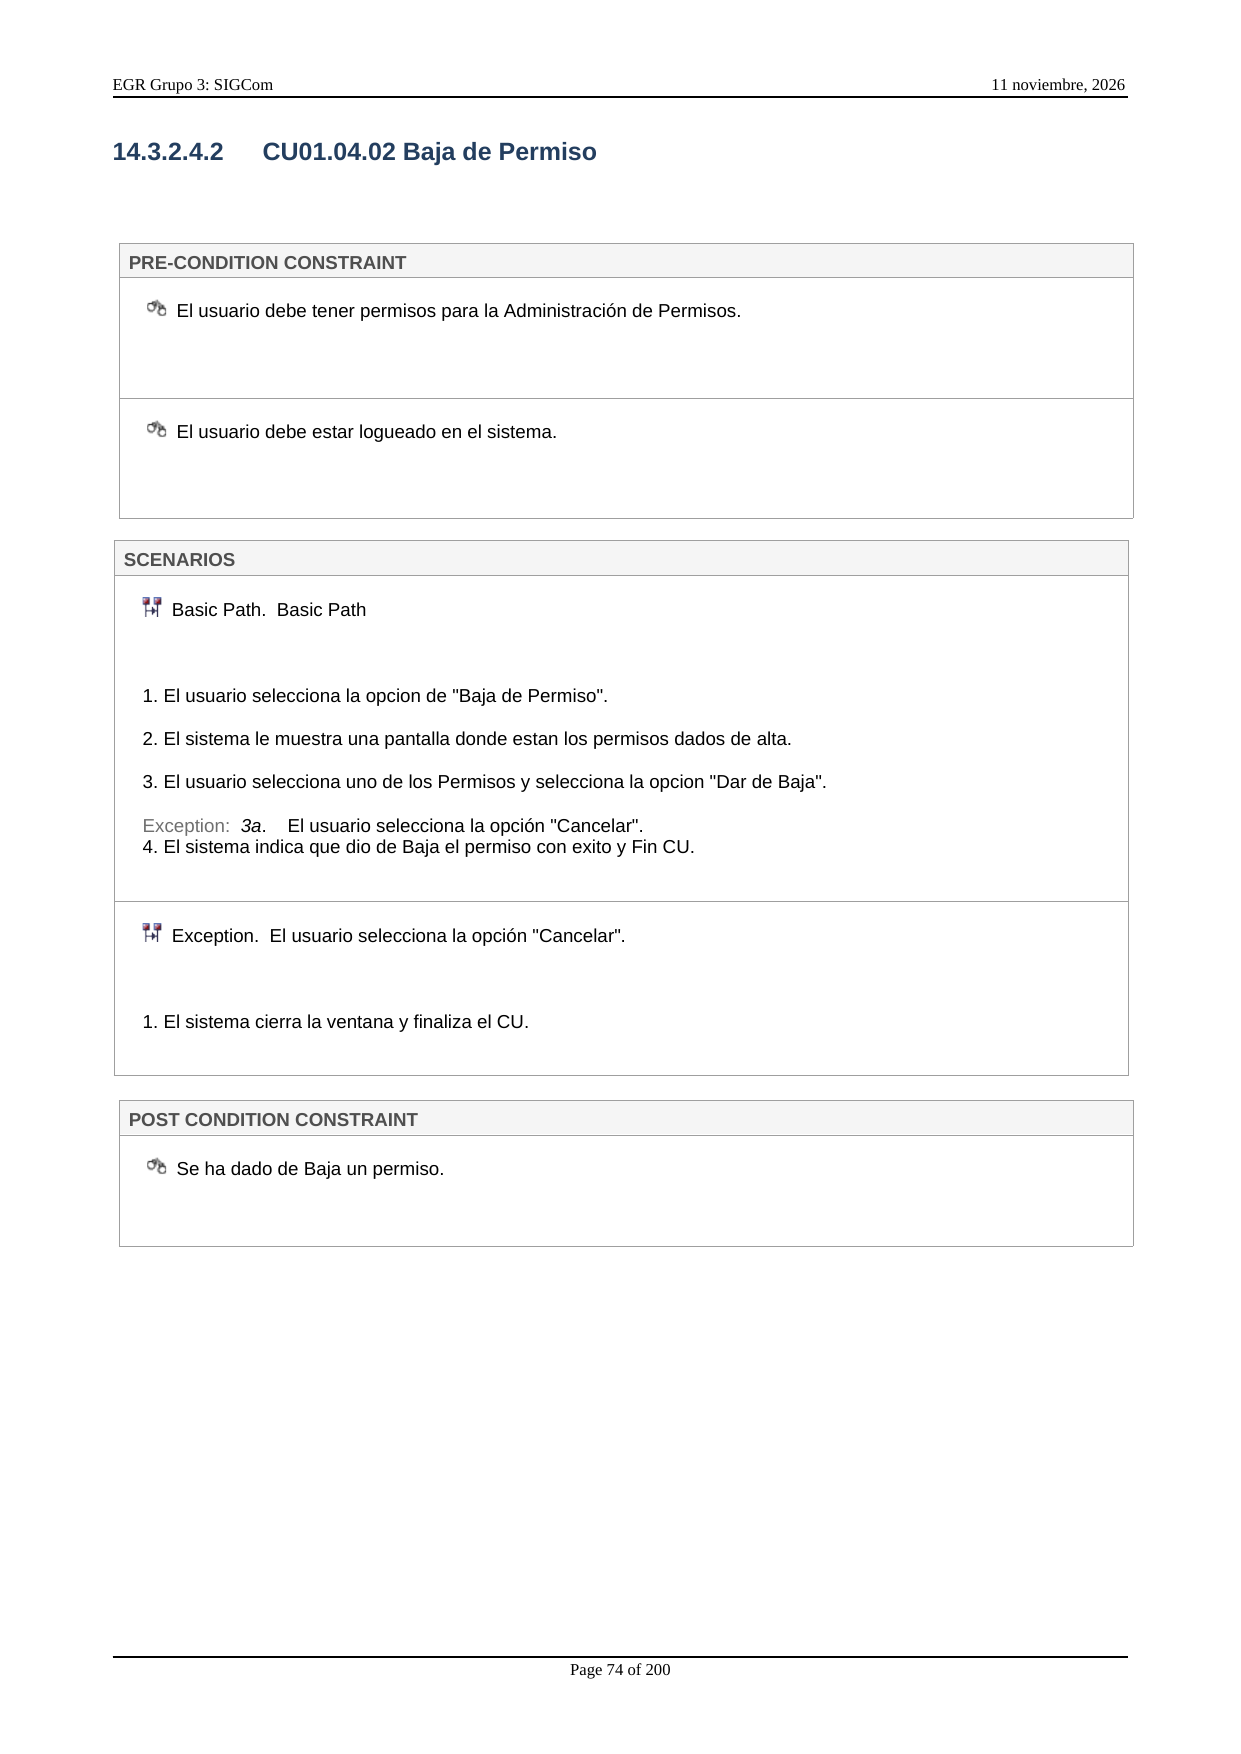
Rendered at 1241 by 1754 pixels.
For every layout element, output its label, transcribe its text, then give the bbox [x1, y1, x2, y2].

table_cell Basic Path. Basic Path 1. El usuario selecciona la opcion de "Baja de Permiso". 2. El sistema le muestra una pantalla donde estan los permisos dados de alta. 3. El usuario selecciona uno de los Permisos y selecciona la opcion "Dar de Baja". Exception: 3a. El usuario selecciona la opción "Cancelar". 4. El sistema indica que dio de Baja el permiso con exito y Fin CU. [115, 576, 1128, 901]
table_cell El usuario debe estar logueado en el sistema. [120, 399, 1133, 518]
table_header PRE-CONDITION CONSTRAINT [120, 244, 1133, 277]
table_cell Se ha dado de Baja un permiso. [120, 1136, 1133, 1246]
table_cell El usuario debe tener permisos para la Administración de Permisos. [120, 278, 1133, 398]
subtitle CU01.04.02 Baja de Permiso [112, 136, 1128, 165]
table_header SCENARIOS [115, 541, 1128, 575]
picture [147, 299, 167, 318]
picture [142, 597, 162, 617]
picture [147, 419, 167, 439]
table_cell Exception. El usuario selecciona la opción "Cancelar". 1. El sistema cierra la ventana y finaliza el CU. [115, 902, 1128, 1075]
table_header POST CONDITION CONSTRAINT [120, 1101, 1133, 1134]
picture [147, 1156, 167, 1176]
picture [142, 923, 162, 942]
